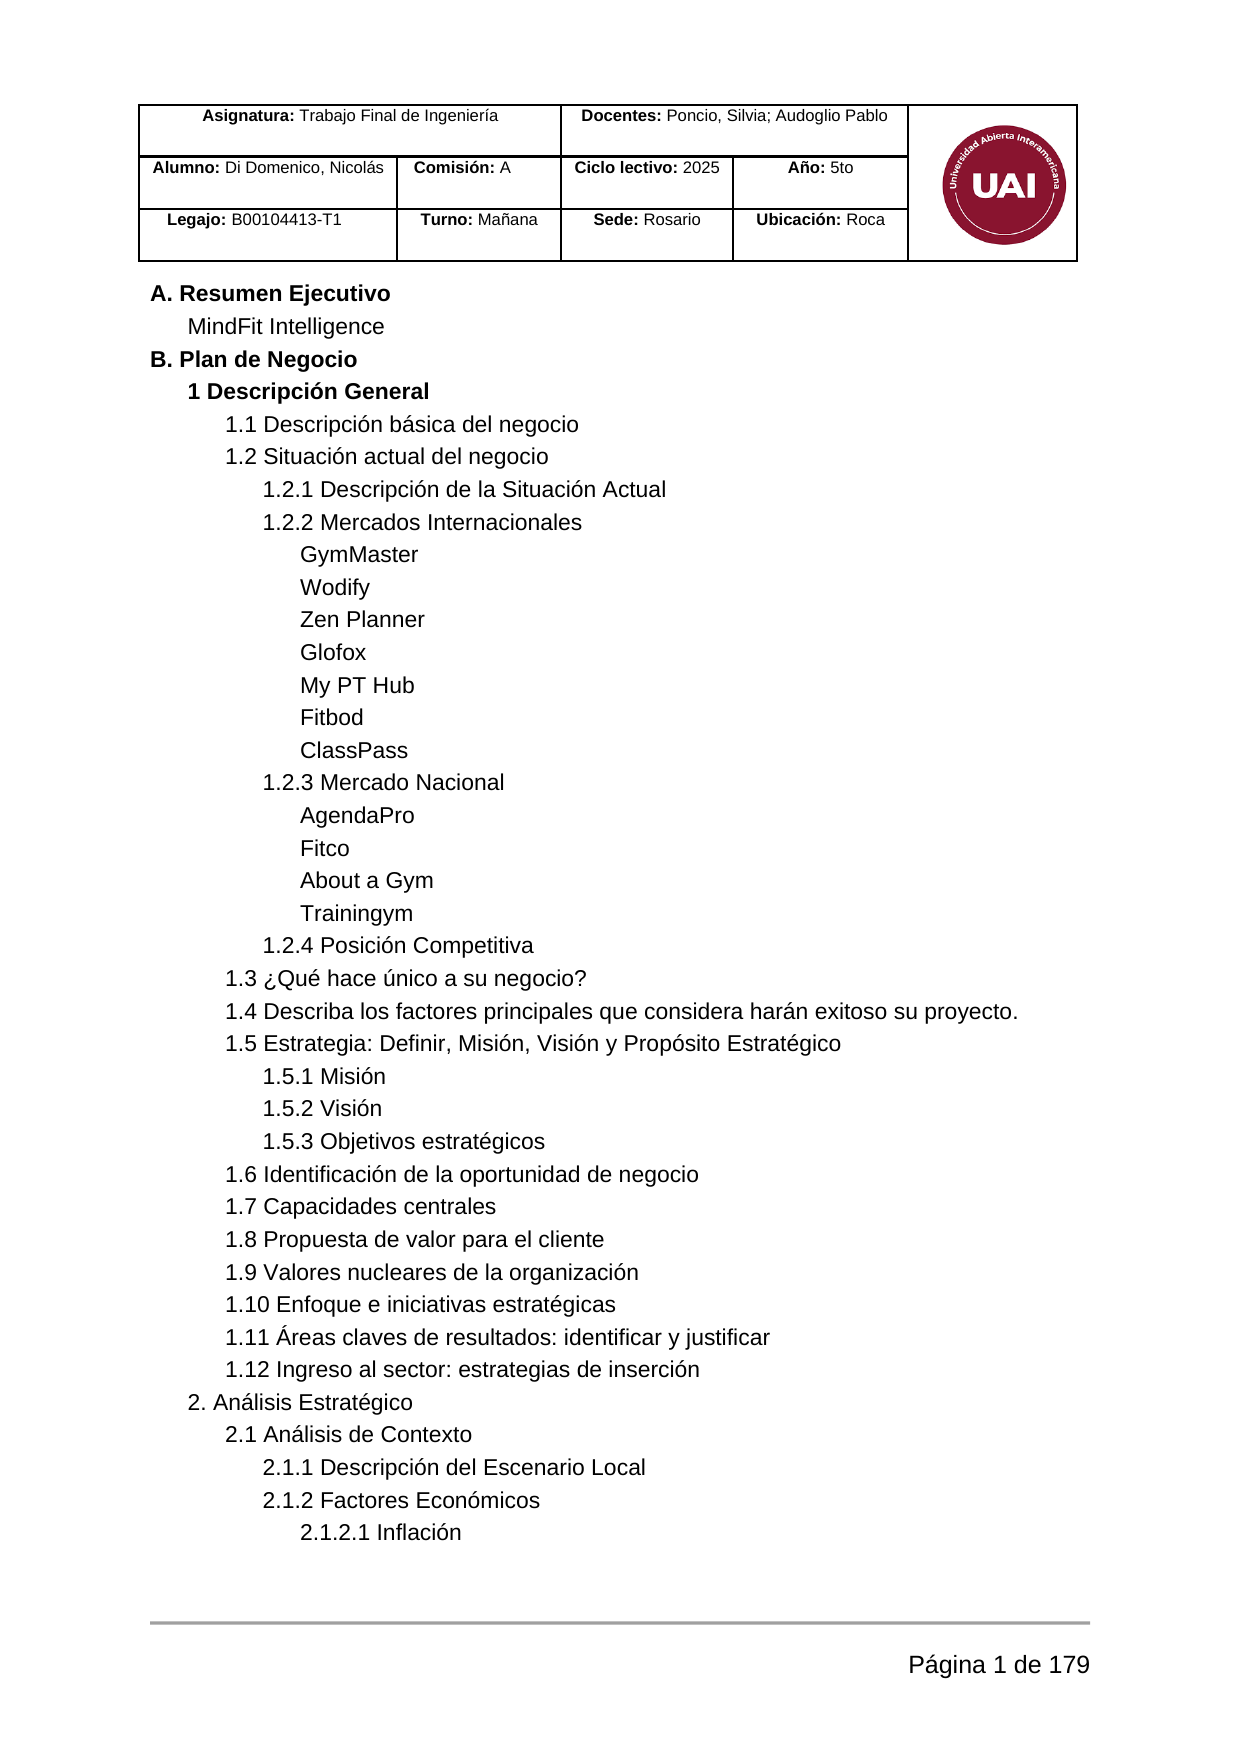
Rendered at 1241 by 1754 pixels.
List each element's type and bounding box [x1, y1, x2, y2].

picture [939, 118, 1068, 248]
